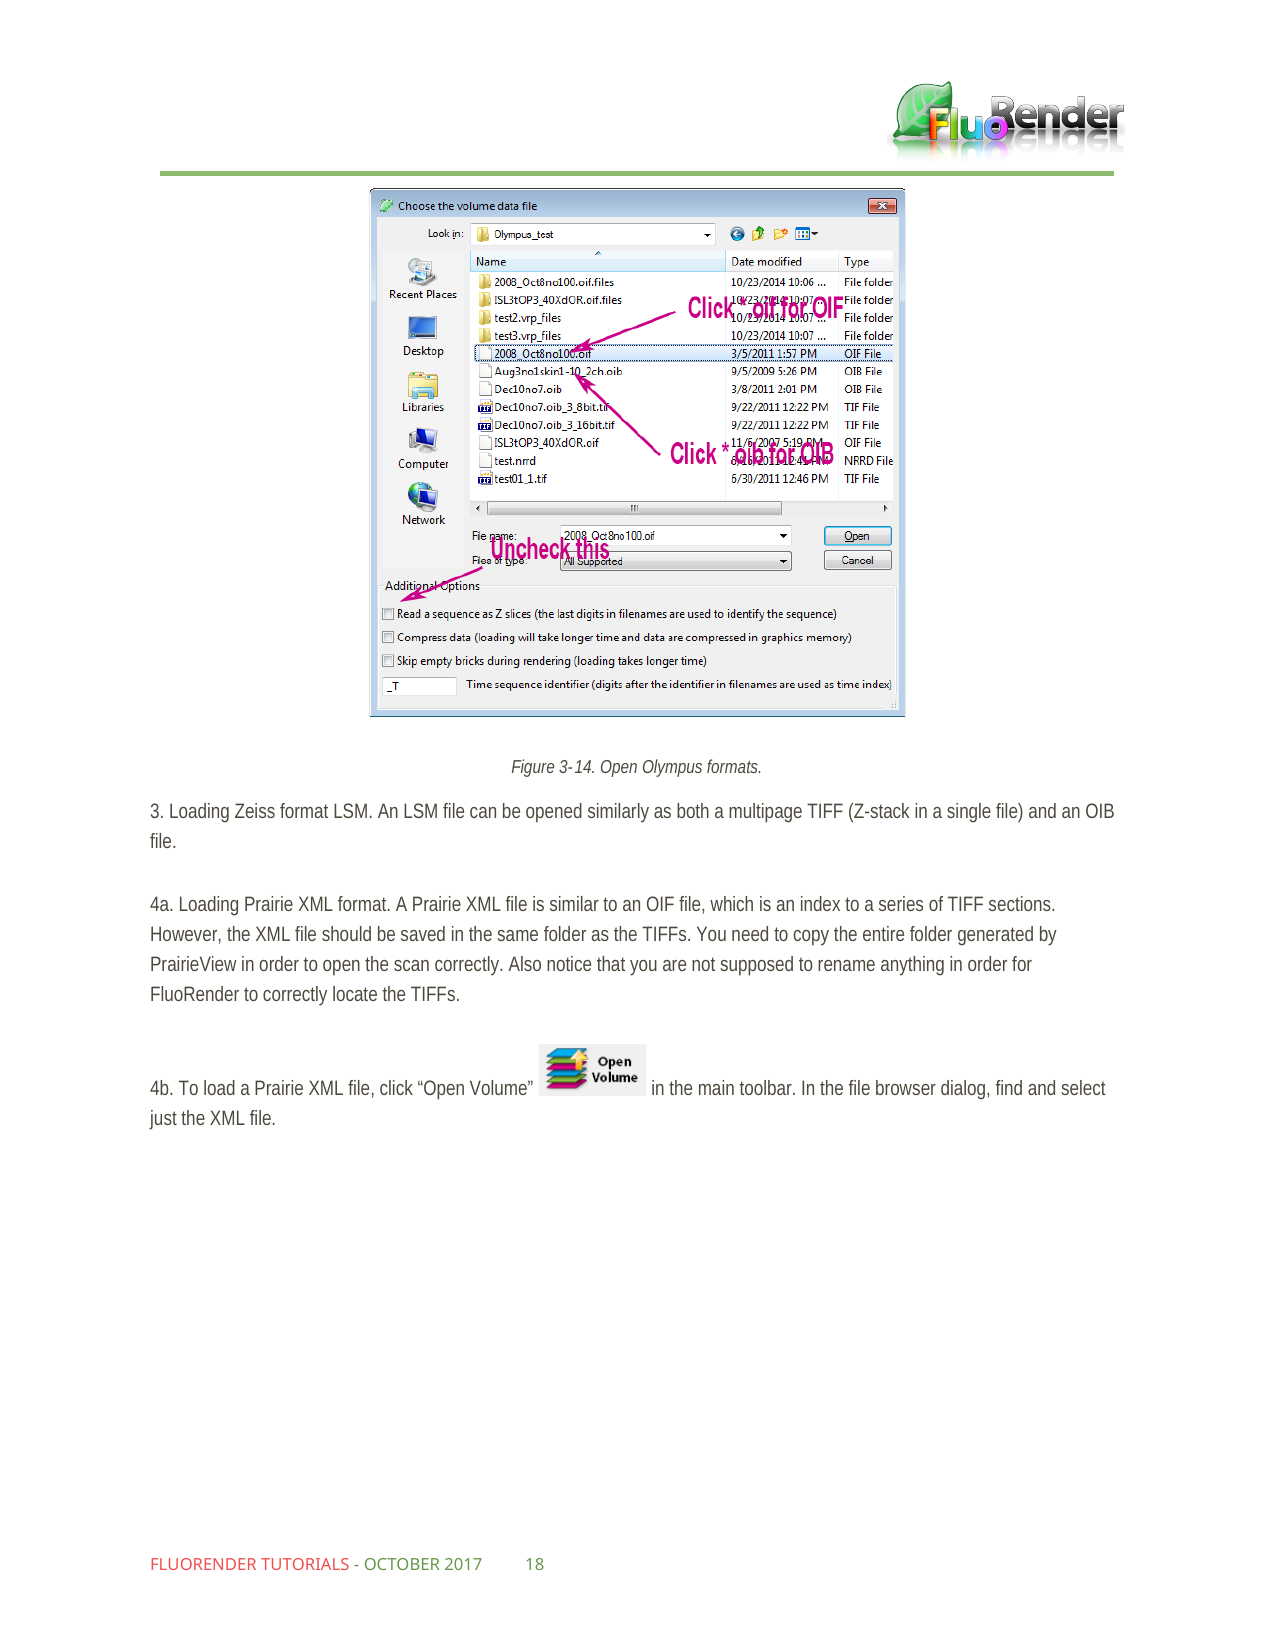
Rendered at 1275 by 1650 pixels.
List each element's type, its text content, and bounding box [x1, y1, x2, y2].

picture [369, 188, 906, 717]
text 4a. Loading Prairie XML format. A Prairie XML file is similar to an OIF file, which is an index to a series of TIFF sections. However, the XML file should be saved in the same folder as the TIFFs. You need to copy the entire folder generated by PrairieView in order to open the scan correctly. Also notice that you are not supposed to rename anything in order for FluoRender to correctly locate the TIFFs. [150, 892, 1125, 1005]
picture [887, 75, 1125, 165]
text 3. Loading Zeiss format LSM. An LSM file can be opened similarly as both a multipage TIFF (Z-stack in a single file) and an OIB file. [150, 799, 1125, 852]
picture [538, 1044, 647, 1096]
text 4b. To load a Prairie XML file, click “Open Volume” in the main toolbar. In the file browser dialog, find and select just the XML file. [150, 1045, 1125, 1130]
